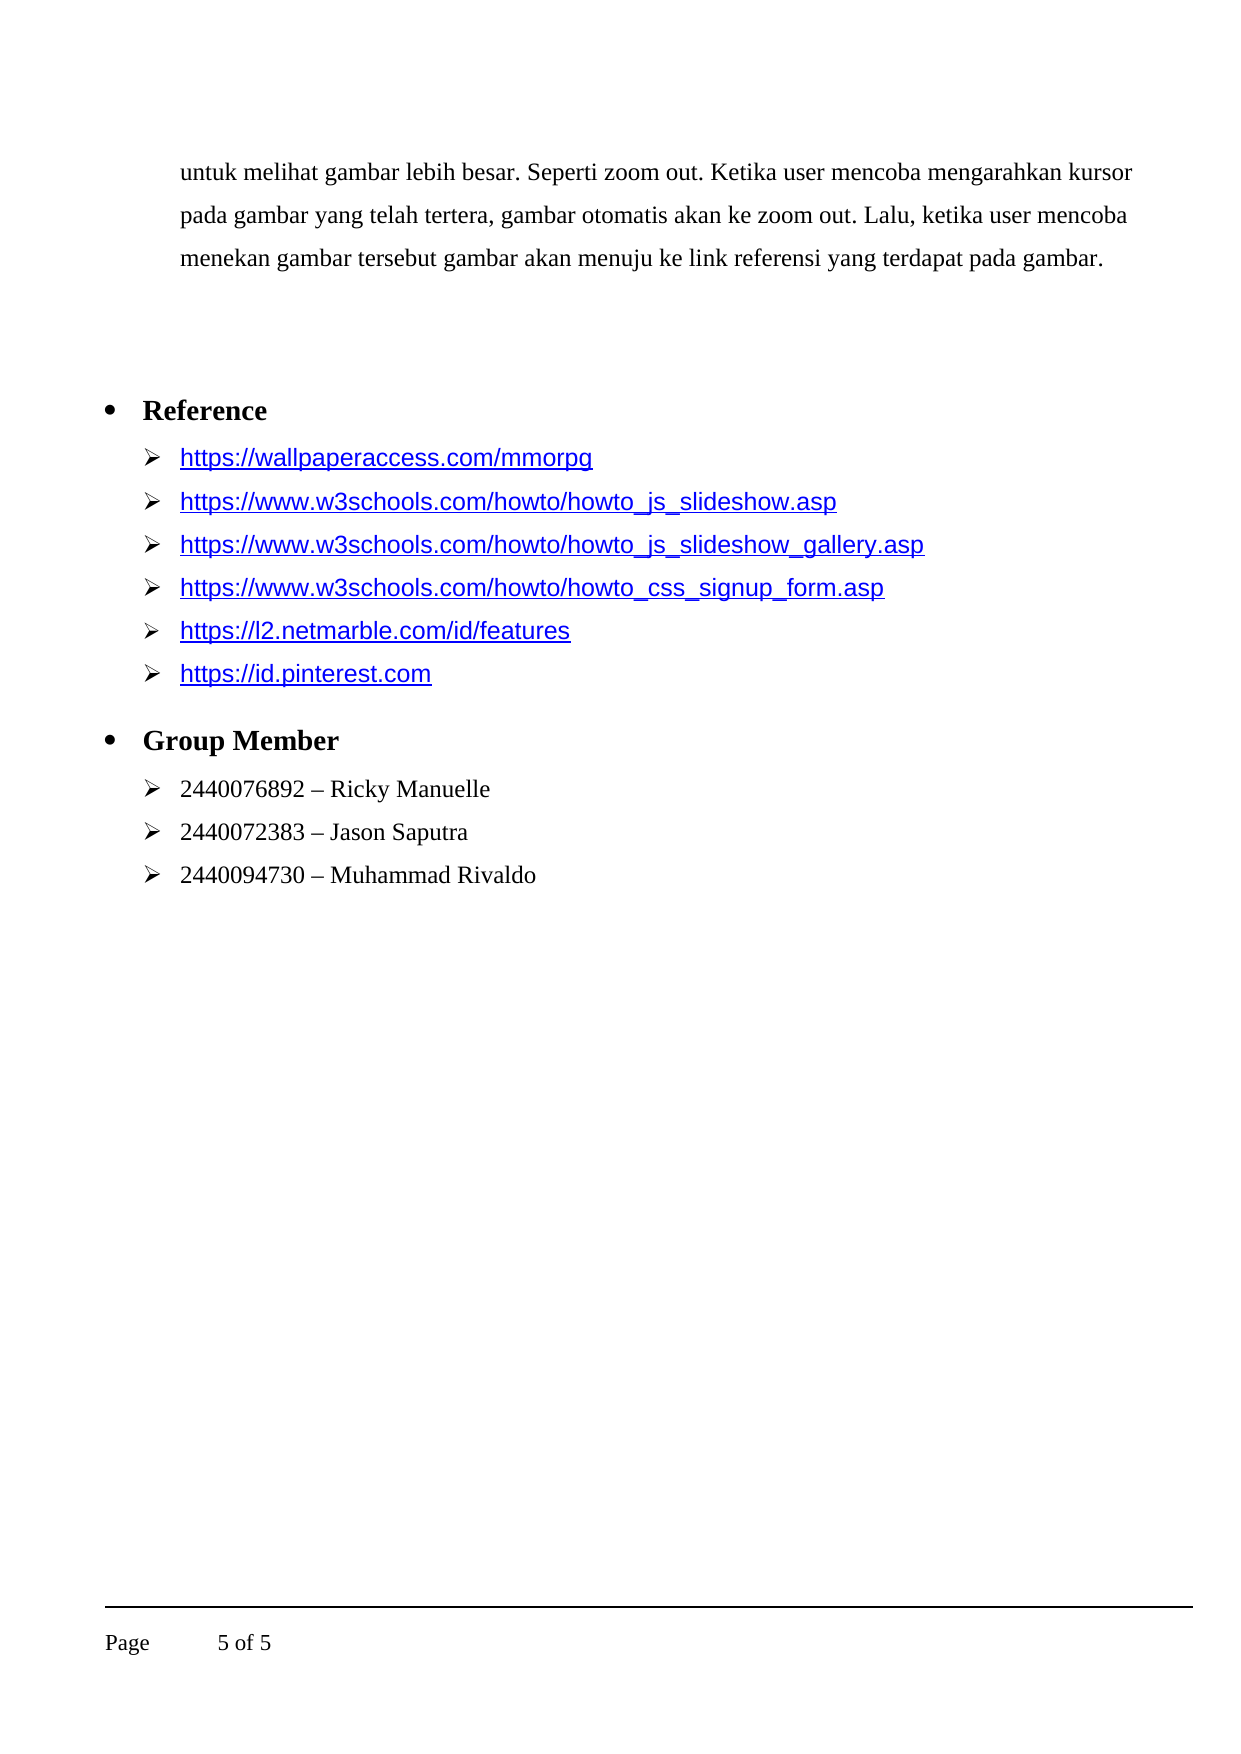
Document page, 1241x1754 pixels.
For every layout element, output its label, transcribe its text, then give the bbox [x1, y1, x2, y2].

text menekan gambar tersebut gambar akan menuju ke link referensi yang terdapat pada gambar. [105, 243, 1135, 272]
list https://wallpaperaccess.com/mmorpg [142, 443, 1135, 472]
list 2440094730 – Muhammad Rivaldo [142, 860, 1135, 889]
text untuk melihat gambar lebih besar. Seperti zoom out. Ketika user mencoba mengarahkan kursor [105, 157, 1135, 185]
list https://www.w3schools.com/howto/howto_js_slideshow_gallery.asp [142, 530, 1135, 559]
list https://www.w3schools.com/howto/howto_js_slideshow.asp [142, 487, 1135, 516]
list https://id.pinterest.com [142, 659, 1135, 688]
list Group Member [105, 723, 1135, 757]
list 2440076892 – Ricky Manuelle [142, 774, 1135, 803]
list 2440072383 – Jason Saputra [142, 817, 1135, 846]
text pada gambar yang telah tertera, gambar otomatis akan ke zoom out. Lalu, ketika user mencoba [105, 200, 1135, 228]
list https://l2.netmarble.com/id/features [142, 616, 1135, 645]
list https://www.w3schools.com/howto/howto_css_signup_form.asp [142, 573, 1135, 602]
list Reference [105, 393, 1135, 427]
